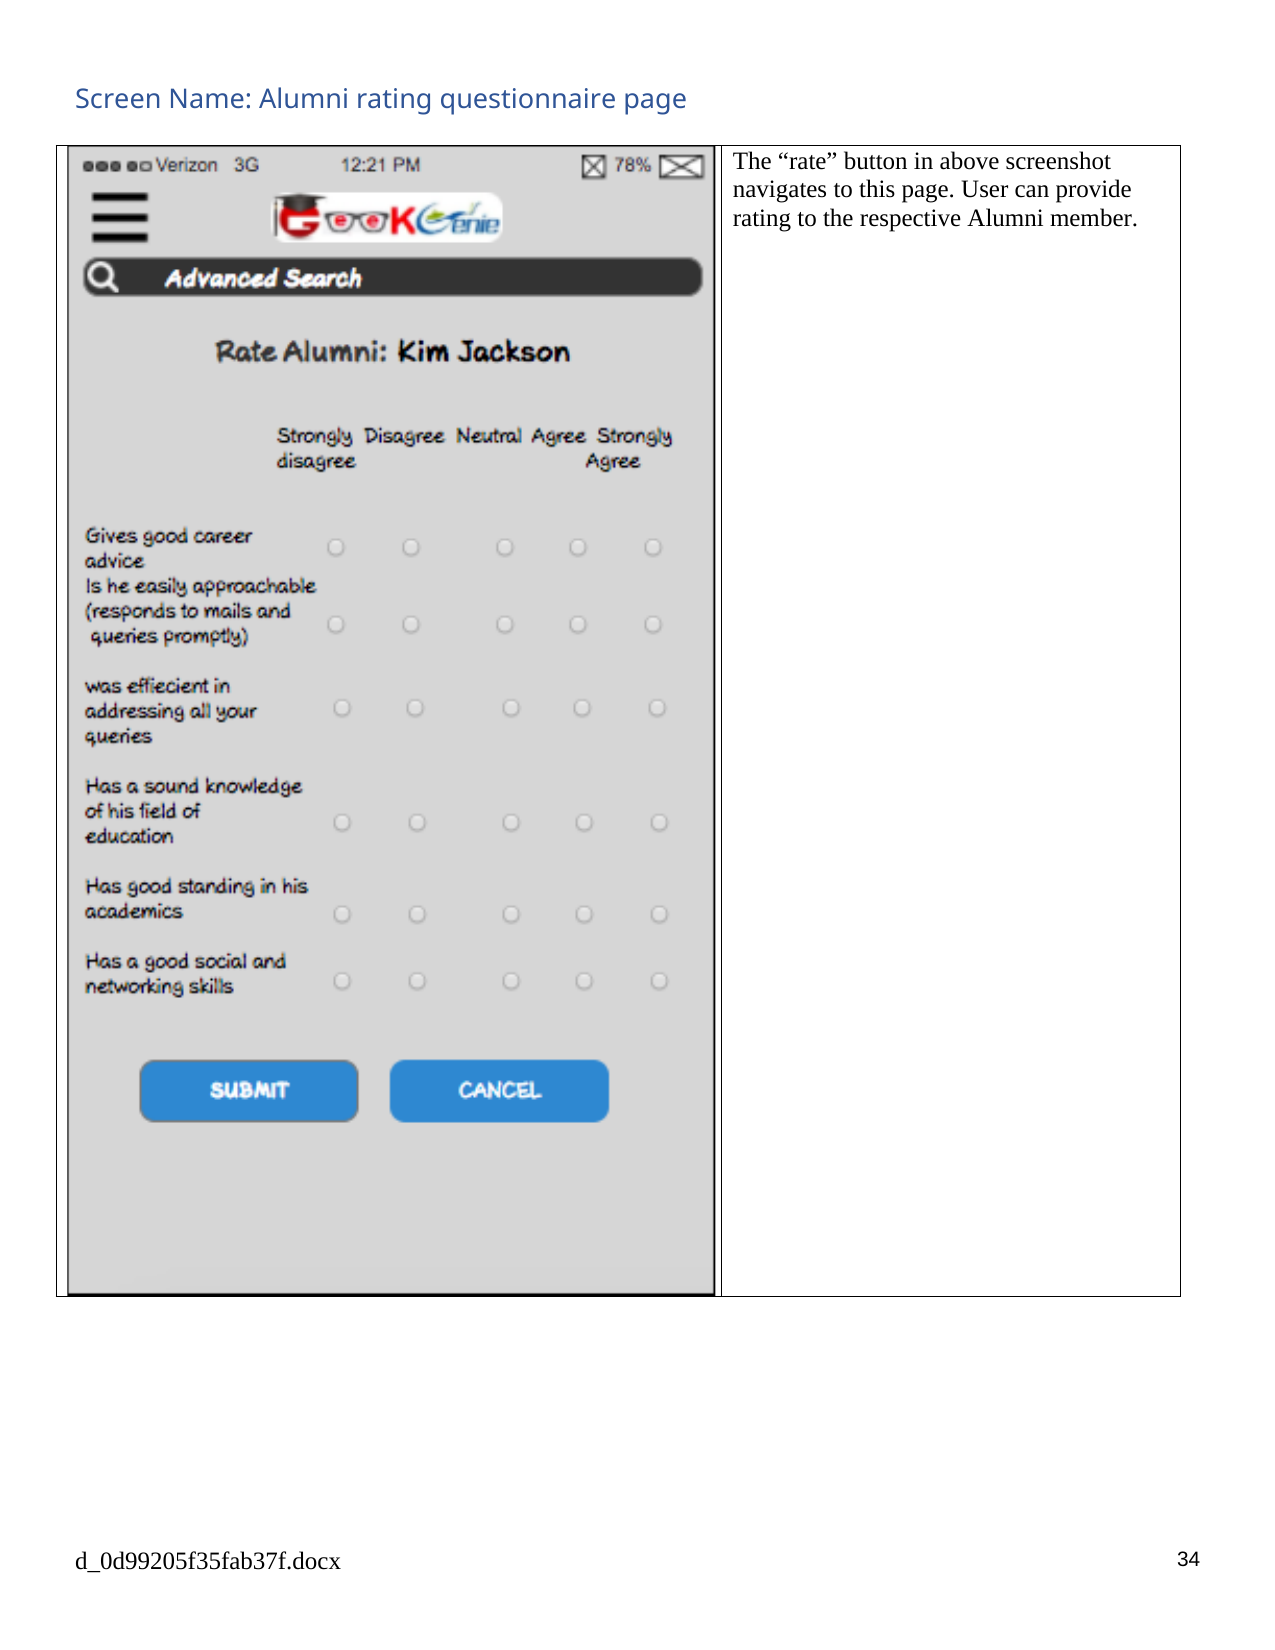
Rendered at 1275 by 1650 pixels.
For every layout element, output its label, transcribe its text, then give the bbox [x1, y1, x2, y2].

picture [67, 145, 716, 1296]
table_header [57, 146, 67, 1296]
subtitle Screen Name: Alumni rating questionnaire page [75, 79, 1200, 116]
table_header [716, 146, 721, 1296]
table_header The “rate” button in above screenshot navigates to this page. User can provide rating to the respective Alumni member. [722, 146, 1180, 1296]
